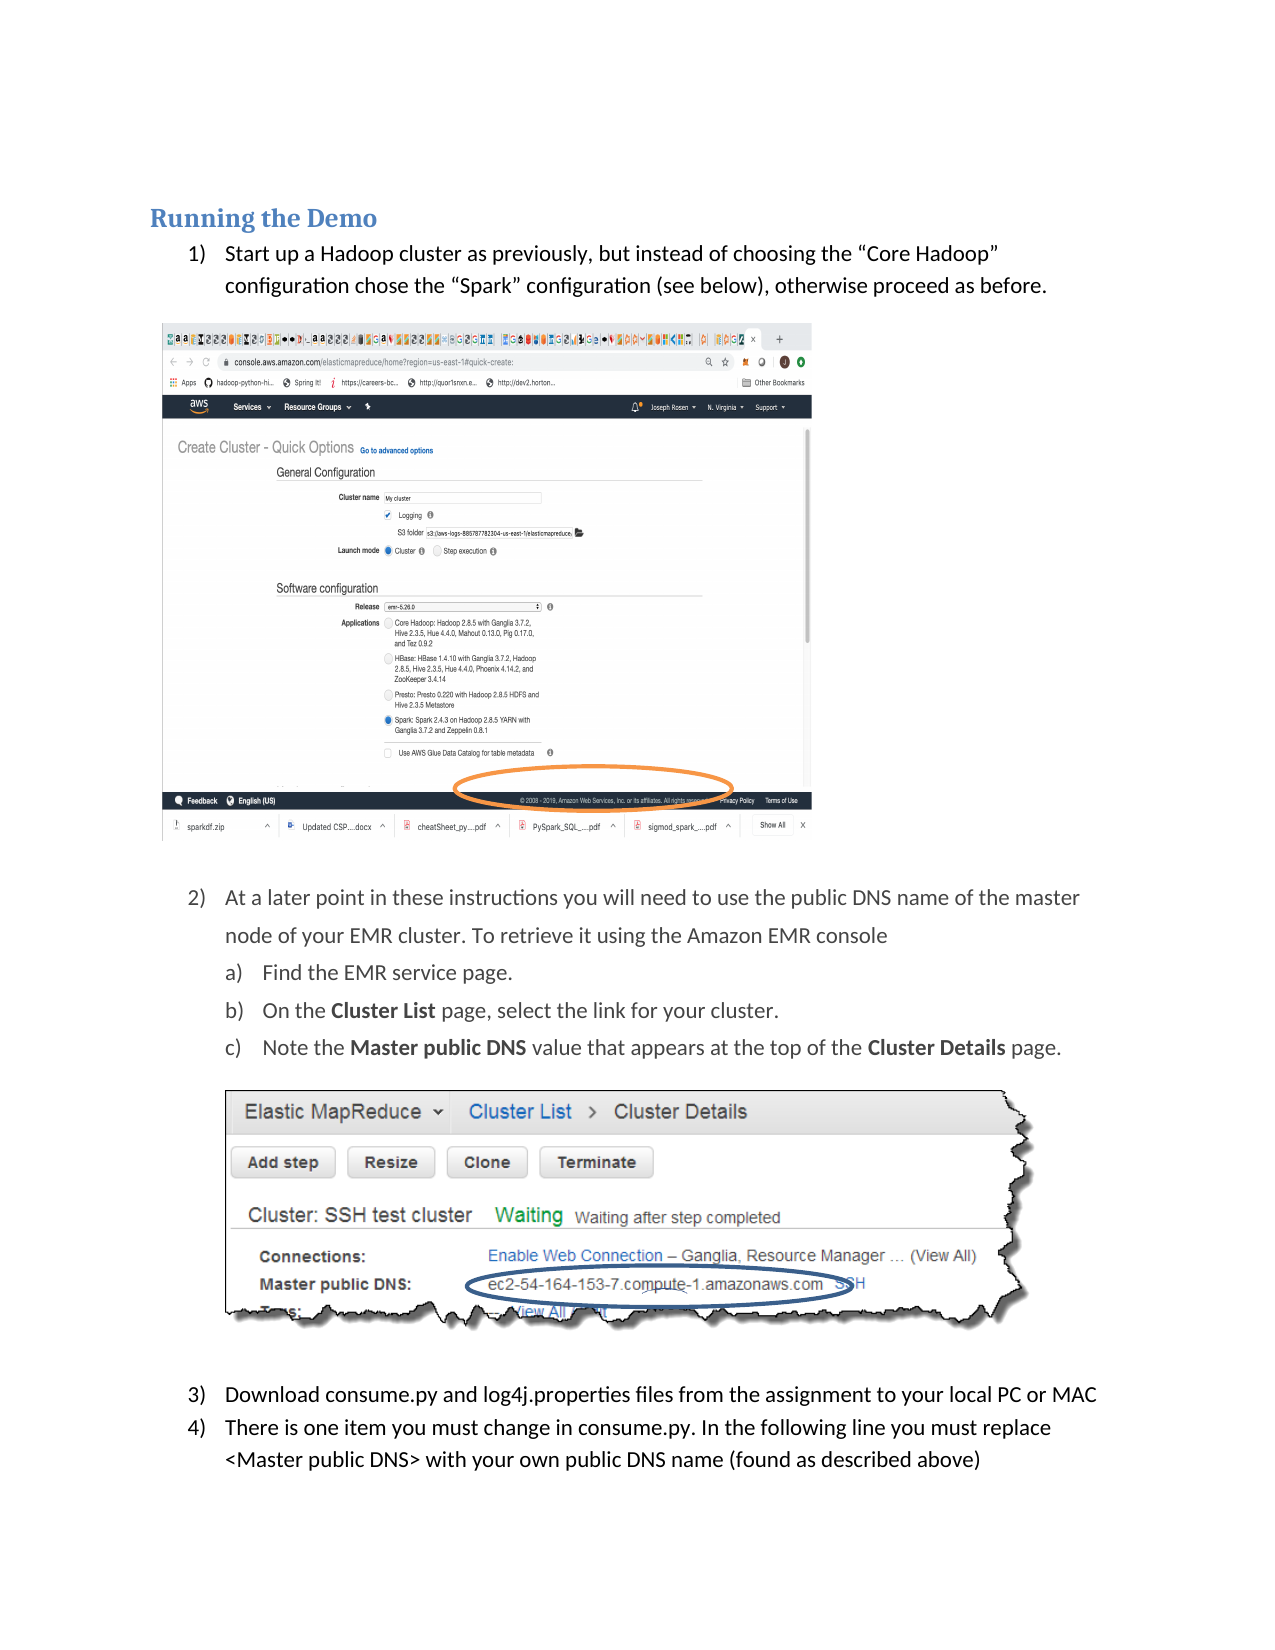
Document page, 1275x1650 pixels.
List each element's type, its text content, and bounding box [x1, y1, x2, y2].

list Find the EMR service page. [225, 949, 1125, 987]
list Start up a Hadoop cluster as previously, but instead of choosing the “Core Hadoop” configuration chose the “Spark” configuration (see below), otherwise proceed as before. [187, 239, 1125, 299]
picture [225, 1090, 1053, 1352]
list Download consume.py and log4j.properties files from the assignment to your local PC or MAC [187, 1380, 1125, 1408]
subtitle Running the Demo [150, 203, 1125, 234]
picture [150, 323, 812, 841]
list There is one item you must change in consume.py. In the following line you must replace <Master public DNS> with your own public DNS name (found as described above) [187, 1413, 1125, 1473]
list Note the Master public DNS value that appears at the top of the Cluster Details page. [225, 1024, 1125, 1062]
list On the Cluster List page, select the link for your cluster. [225, 987, 1125, 1024]
list At a later point in these instructions you will need to use the public DNS name of the master node of your EMR cluster. To retrieve it using the Amazon EMR console [187, 874, 1125, 949]
